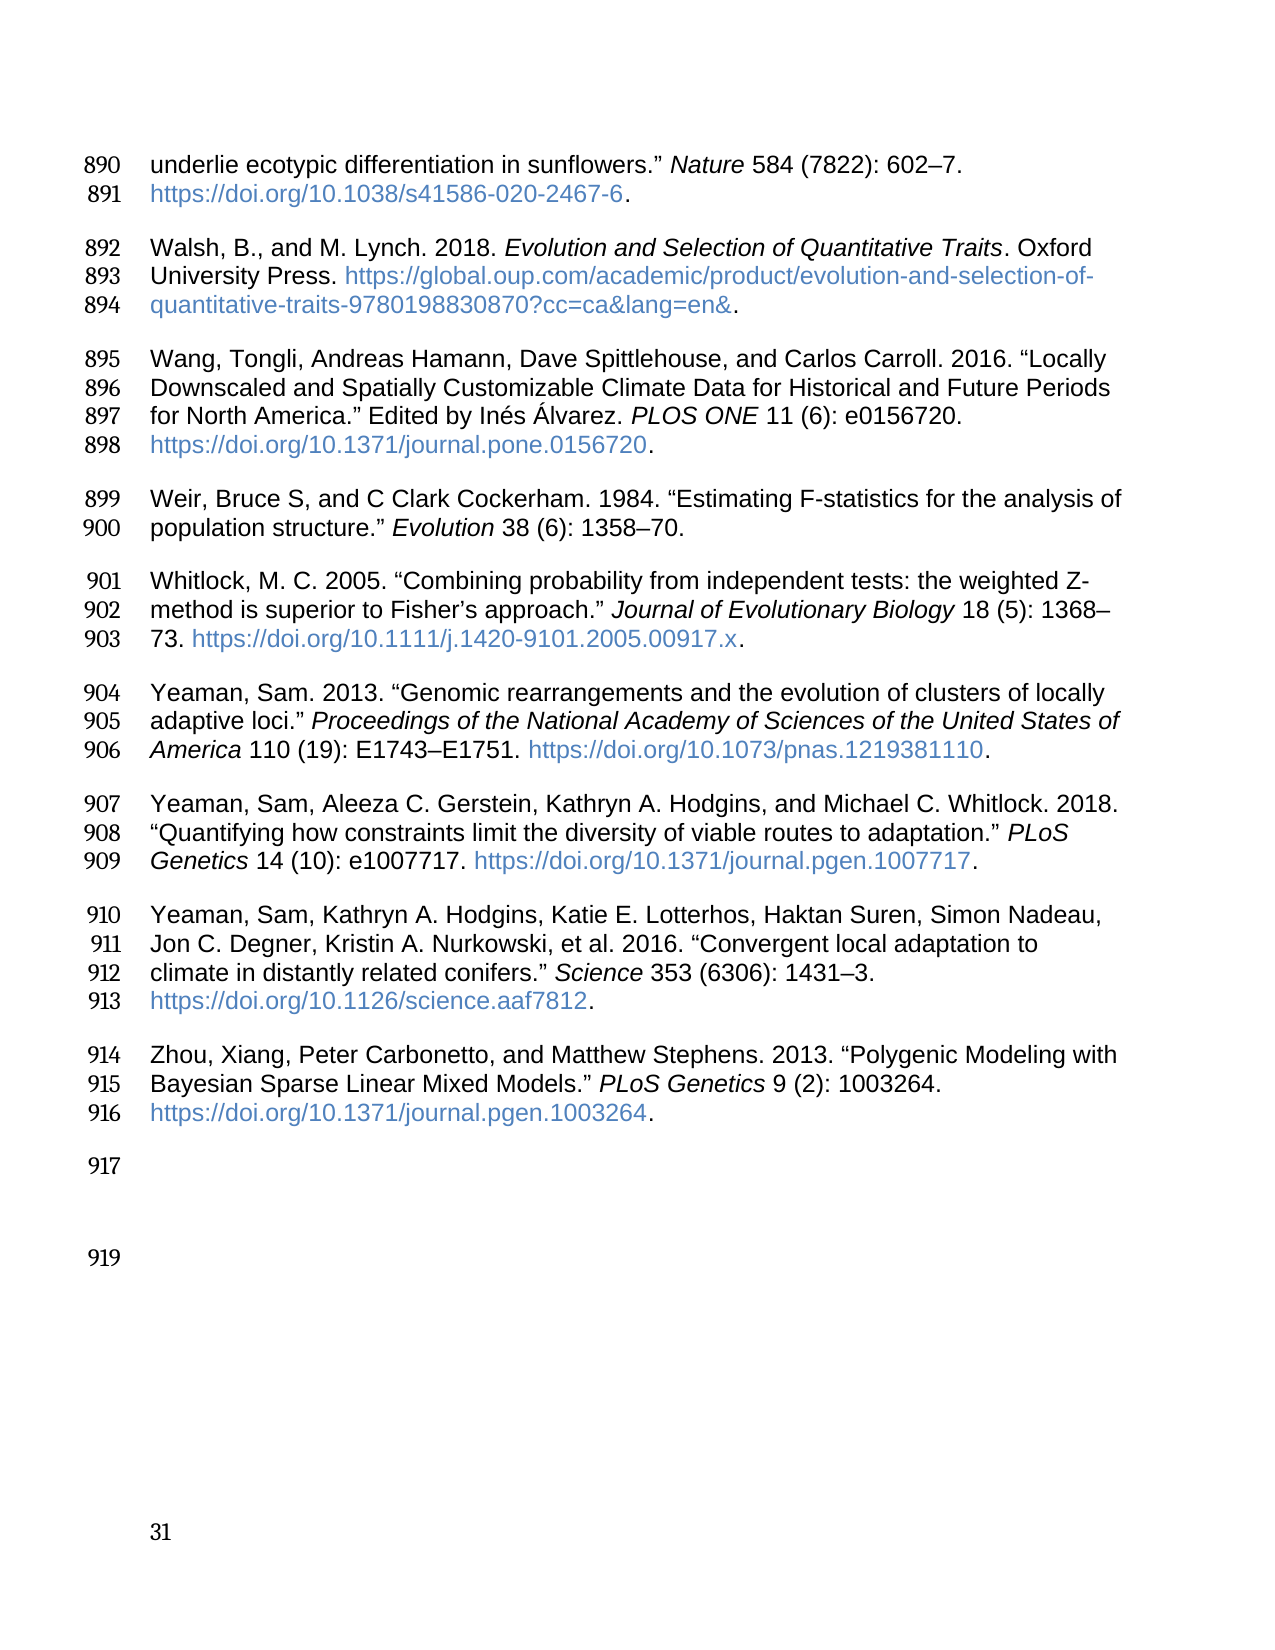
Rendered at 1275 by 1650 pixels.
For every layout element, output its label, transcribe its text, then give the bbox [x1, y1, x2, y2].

text Yeaman, Sam. 2013. “Genomic rearrangements and the evolution of clusters of locally adaptive loci.” Proceedings of the National Academy of Sciences of the United States of America 110 (19): E1743–E1751. https://doi.org/10.1073/pnas.1219381110. [150, 677, 1125, 764]
text Yeaman, Sam, Aleeza C. Gerstein, Kathryn A. Hodgins, and Michael C. Whitlock. 2018. “Quantifying how constraints limit the diversity of viable routes to adaptation.” PLoS Genetics 14 (10): e1007717. https://doi.org/10.1371/journal.pgen.1007717. [150, 789, 1125, 875]
text Whitlock, M. C. 2005. “Combining probability from independent tests: the weighted Z-method is superior to Fisher’s approach.” Journal of Evolutionary Biology 18 (5): 1368–73. https://doi.org/10.1111/j.1420-9101.2005.00917.x. [150, 566, 1125, 652]
text Zhou, Xiang, Peter Carbonetto, and Matthew Stephens. 2013. “Polygenic Modeling with Bayesian Sparse Linear Mixed Models.” PLoS Genetics 9 (2): 1003264. https://doi.org/10.1371/journal.pgen.1003264. [150, 1040, 1125, 1126]
text Walsh, B., and M. Lynch. 2018. Evolution and Selection of Quantitative Traits. Oxford University Press. https://global.oup.com/academic/product/evolution-and-selection-of-quantitative-traits-9780198830870?cc=ca&lang=en&. [150, 232, 1125, 319]
text Wang, Tongli, Andreas Hamann, Dave Spittlehouse, and Carlos Carroll. 2016. “Locally Downscaled and Spatially Customizable Climate Data for Historical and Future Periods for North America.” Edited by Inés Álvarez. PLOS ONE 11 (6): e0156720. https://doi.org/10.1371/journal.pone.0156720. [150, 344, 1125, 459]
text Weir, Bruce S, and C Clark Cockerham. 1984. “Estimating F-statistics for the analysis of population structure.” Evolution 38 (6): 1358–70. [150, 484, 1125, 541]
text Yeaman, Sam, Kathryn A. Hodgins, Katie E. Lotterhos, Haktan Suren, Simon Nadeau, Jon C. Degner, Kristin A. Nurkowski, et al. 2016. “Convergent local adaptation to climate in distantly related conifers.” Science 353 (6306): 1431–3. https://doi.org/10.1126/science.aaf7812. [150, 900, 1125, 1015]
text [150, 150, 1125, 207]
